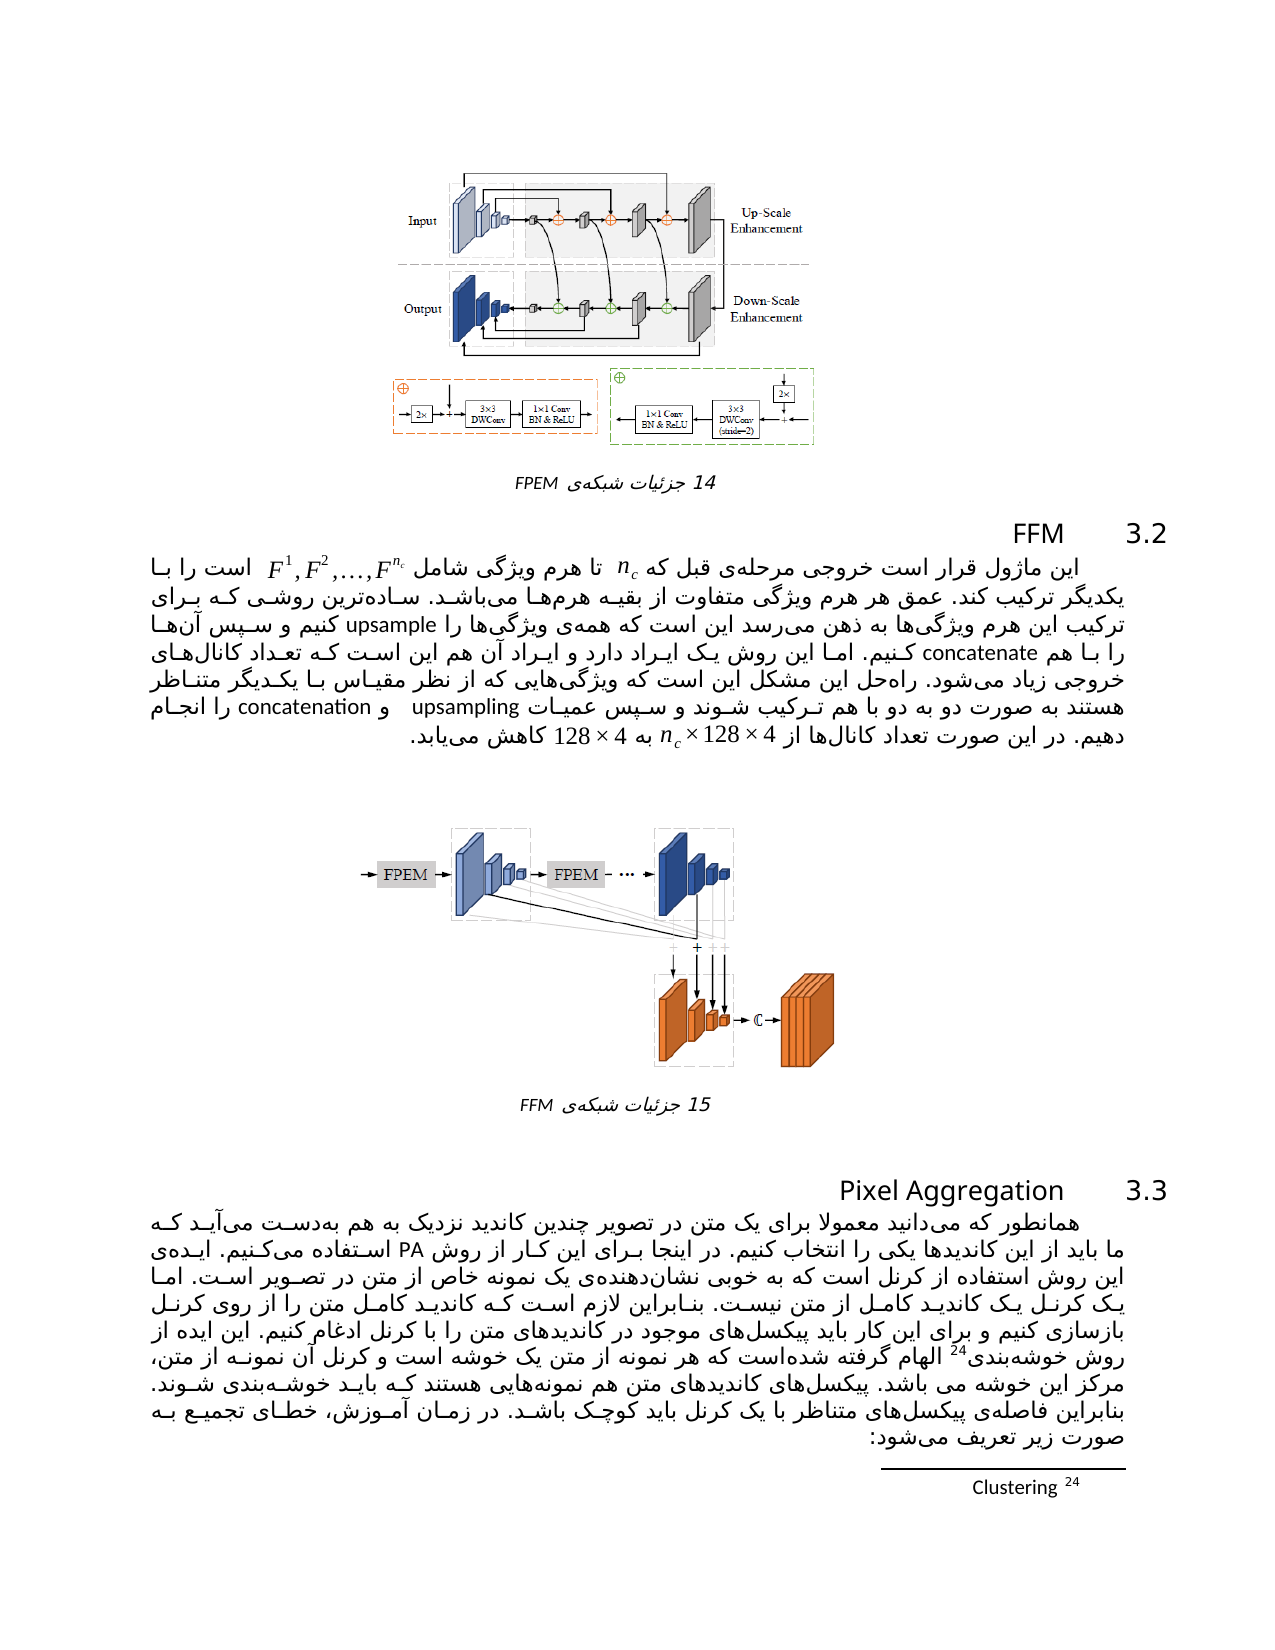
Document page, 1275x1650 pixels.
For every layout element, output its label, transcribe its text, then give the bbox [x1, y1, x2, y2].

subtitle Pixel Aggregation [150, 1172, 1125, 1209]
text این ماژول قرار است خروجی مرحله‌ی قبل که تا هرم ویژگی شامل است را با یکدیگر ترکیب کند. عمق هر هرم ویژگی متفاوت از بقیه هرم‌ها می‌باشد. ساده‌ترین روشی که برای ترکیب این هرم ویژگی‌ها به ذهن می‌رسد این است که همه‌ی ویژگی‌ها را upsample کنیم و سپس آن‌ها را با هم concatenate کنیم. اما این روش یک ایراد دارد و ایراد آن هم این است که تعداد کانال‌های خروجی زیاد می‌شود. راه‌حل این مشکل این است که ویژگی‌هایی که از نظر مقیاس با یکدیگر متناظر هستند به صورت دو به دو با هم ترکیب شوند و سپس عمیات upsampling و concatenation را انجام دهیم. در این صورت تعداد کانال‌ها از به کاهش می‌یابد. [150, 551, 1125, 752]
picture [367, 150, 863, 450]
text 14 جزئیات شبکه‌ی FPEM [150, 471, 1125, 494]
picture [352, 772, 878, 1073]
subtitle FFM [150, 514, 1125, 551]
text همانطور که می‌دانید معمولا برای یک متن در تصویر چندین کاندید نزدیک به هم به‌دست می‌آید که ما باید از این کاندید‌ها یکی را انتخاب کنیم. در اینجا برای این کار از روش PA استفاده می‌کنیم. ایده‌ی این روش استفاده از کرنل است که به خوبی نشا‌ن‌دهنده‌ی یک نمونه خاص از متن در تصویر است. اما یک کرنل یک کاندید کامل از متن نیست. بنابراین لازم است که کاندید کامل متن را از روی کرنل بازسازی کنیم و برای این کار باید پیکسل‌های موجود در کاندید‌های متن را با کرنل ادغام کنیم. این ایده از روش خوشه‌بندی الهام گرفته شده‌است که هر نمونه از متن یک خوشه است و کرنل آن نمونه از متن، مرکز این خوشه می باشد. پیکسل‌های کاندید‌های متن هم نمونه‌هایی هستند که باید خوشه‌بندی شوند. بنابراین فاصله‌ی پیکسل‌های متناظر با یک کرنل باید کوچک باشد. در زمان آموزش، خطای تجمیع به صورت زیر تعریف می‌شود: [150, 1209, 1125, 1450]
text 15 جزئیات شبکه‌ی FFM [150, 1093, 1125, 1116]
